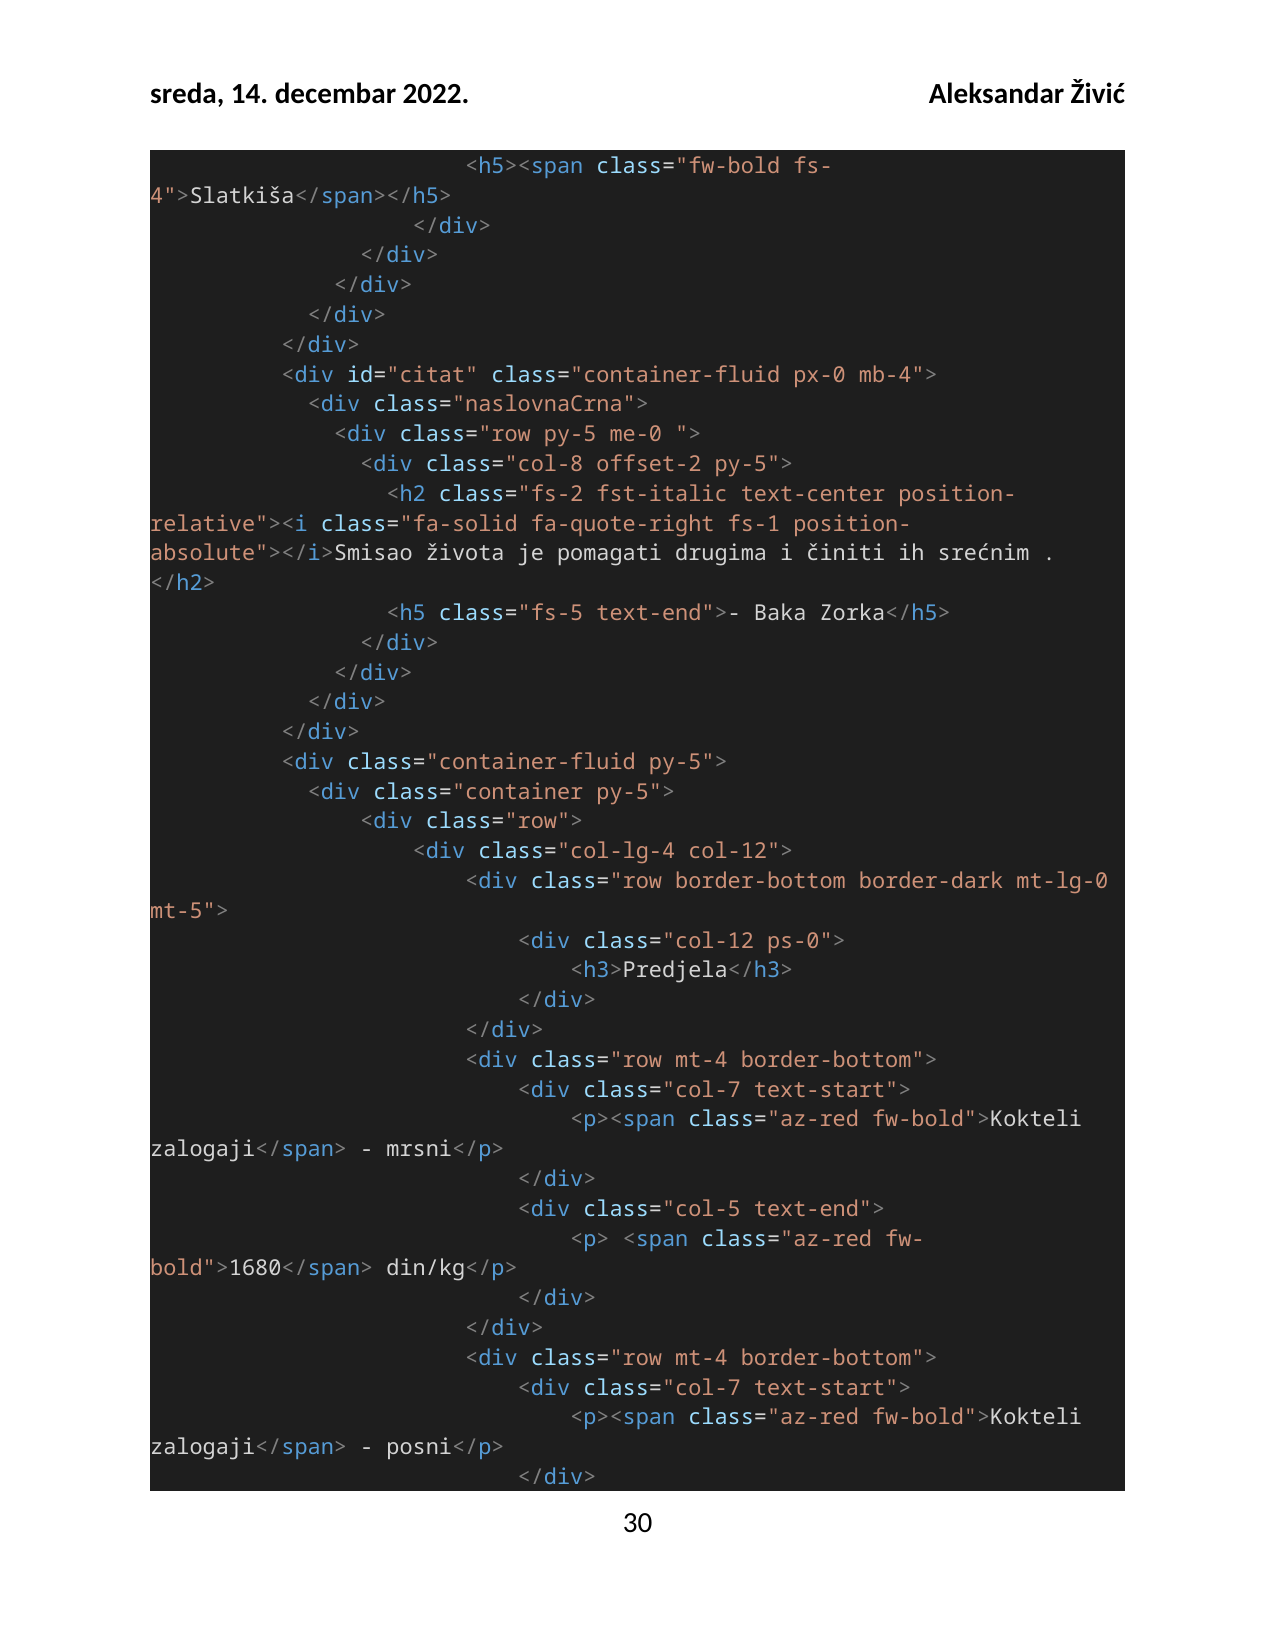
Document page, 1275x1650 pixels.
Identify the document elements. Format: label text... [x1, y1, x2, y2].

text </div> [150, 686, 1125, 716]
text <div class="col-lg-4 col-12"> [150, 835, 1125, 865]
text </div> [150, 209, 1125, 239]
text </div> [150, 1312, 1125, 1342]
text <h5><span class="fw-bold fs-4">Slatkiša</span></h5> [150, 150, 1125, 209]
text <div class="row border-bottom border-dark mt-lg-0 mt-5"> [150, 865, 1125, 924]
text <div class="row mt-4 border-bottom"> [150, 1044, 1125, 1073]
text </div> [150, 239, 1125, 269]
text </div> [150, 984, 1125, 1014]
text </div> [150, 299, 1125, 329]
text <div class="container-fluid py-5"> [150, 746, 1125, 776]
text <h2 class="fs-2 fst-italic text-center position-relative"><i class="fa-solid fa-quote-right fs-1 position-absolute"></i>Smisao života je pomagati drugima i činiti ih srećnim . </h2> [150, 478, 1125, 597]
text <h3>Predjela</h3> [150, 954, 1125, 984]
text <div class="container py-5"> [150, 776, 1125, 805]
text <p><span class="az-red fw-bold">Kokteli zalogaji</span> - mrsni</p> [150, 1103, 1125, 1163]
text <div class="row"> [150, 805, 1125, 835]
text <p><span class="az-red fw-bold">Kokteli zalogaji</span> - posni</p> [150, 1401, 1125, 1461]
text <div class="col-8 offset-2 py-5"> [150, 448, 1125, 478]
text </div> [150, 716, 1125, 746]
text <p> <span class="az-red fw-bold">1680</span> din/kg</p> [150, 1222, 1125, 1282]
text </div> [150, 329, 1125, 358]
text <h5 class="fs-5 text-end">- Baka Zorka</h5> [150, 597, 1125, 627]
text </div> [150, 269, 1125, 299]
text </div> [150, 656, 1125, 686]
text </div> [150, 1282, 1125, 1312]
text </div> [150, 1461, 1125, 1491]
text <div class="naslovnaCrna"> [150, 388, 1125, 418]
text </div> [150, 1163, 1125, 1193]
text </div> [150, 1014, 1125, 1044]
text </div> [150, 627, 1125, 656]
text <div class="col-7 text-start"> [150, 1073, 1125, 1103]
text <div class="col-7 text-start"> [150, 1371, 1125, 1401]
text <div class="row py-5 me-0 "> [150, 418, 1125, 448]
text <div class="row mt-4 border-bottom"> [150, 1342, 1125, 1371]
text <div class="col-12 ps-0"> [150, 924, 1125, 954]
text <div id="citat" class="container-fluid px-0 mb-4"> [150, 358, 1125, 388]
text <div class="col-5 text-end"> [150, 1193, 1125, 1222]
